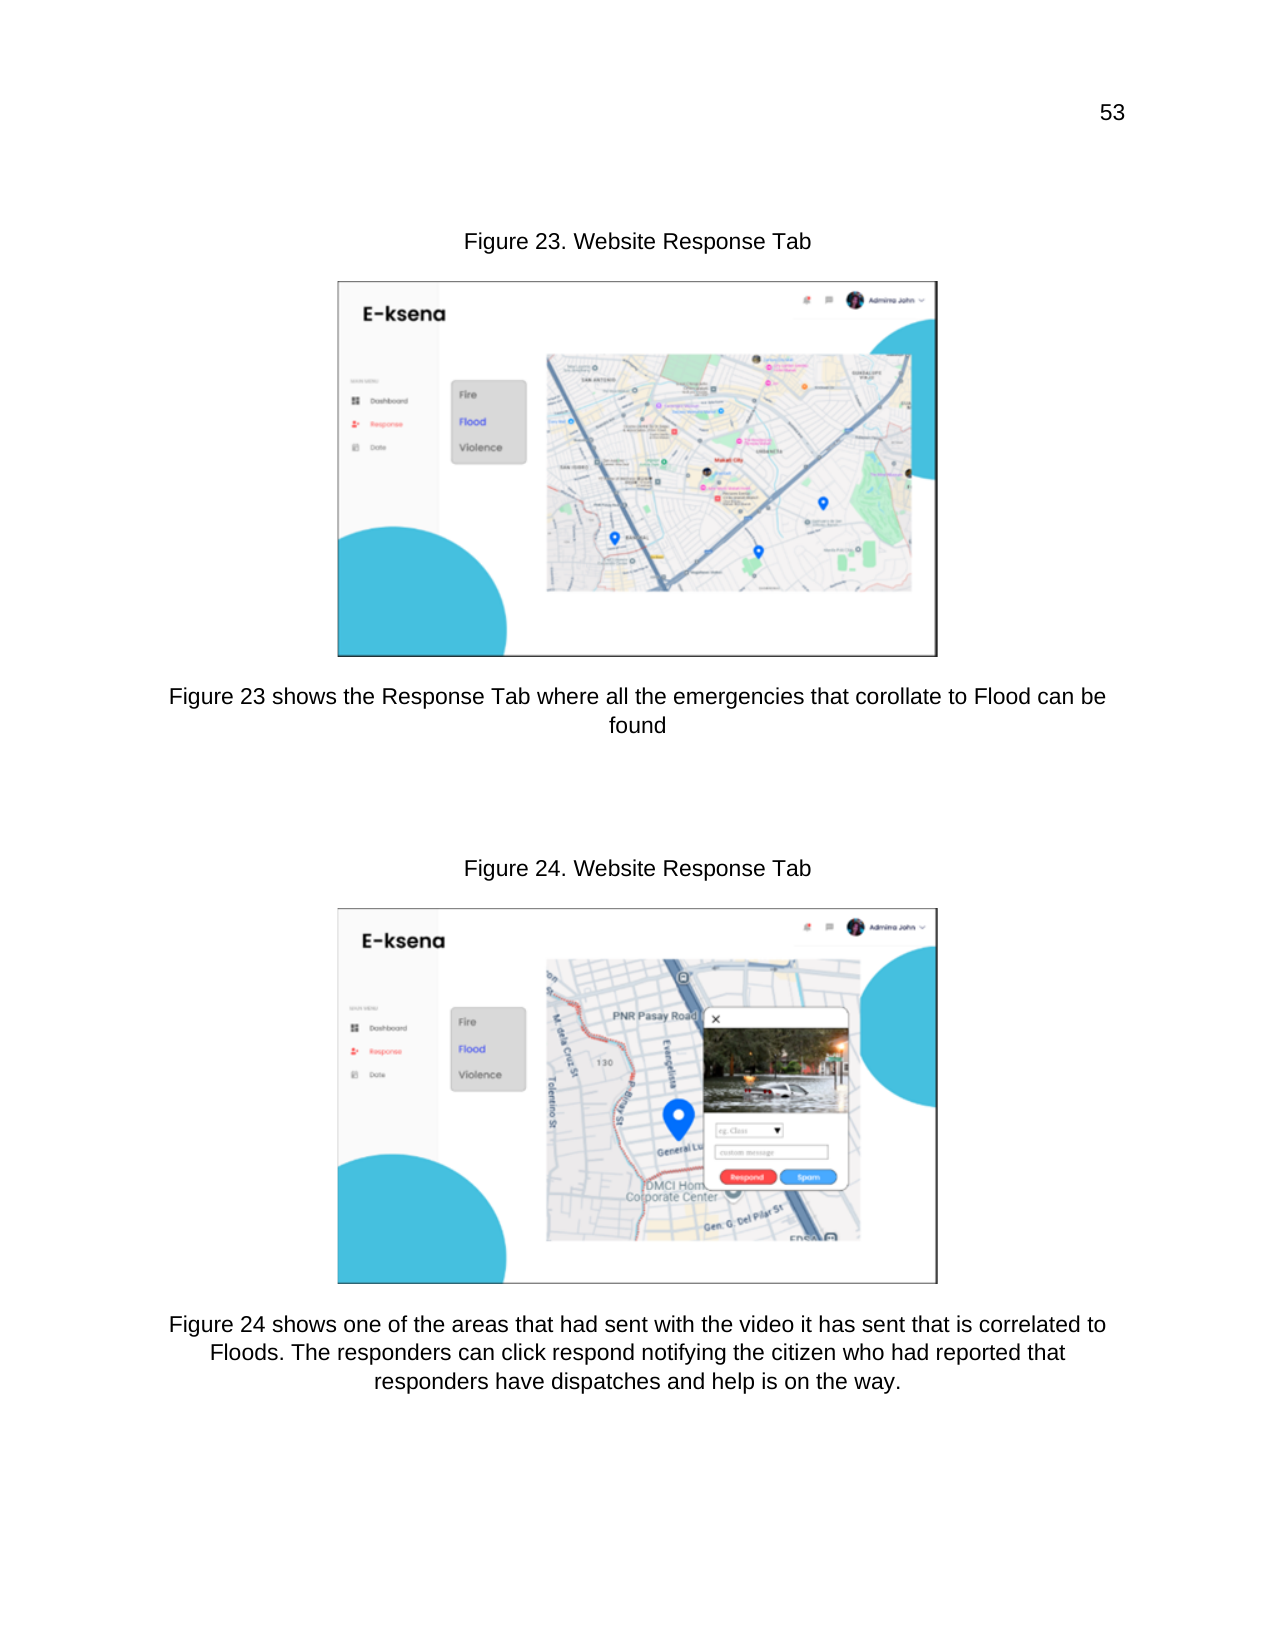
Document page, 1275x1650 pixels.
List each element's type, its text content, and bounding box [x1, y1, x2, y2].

text Figure 23 shows the Response Tab where all the emergencies that corollate to Flood can be found [150, 683, 1125, 738]
subtitle Figure 24. Website Response Tab [150, 855, 1125, 882]
subtitle Figure 23. Website Response Tab [150, 228, 1125, 254]
picture [337, 281, 938, 657]
picture [337, 908, 938, 1284]
text Figure 24 shows one of the areas that had sent with the video it has sent that is correlated to Floods. The responders can click respond notifying the citizen who had reported that responders have dispatches and help is on the way. [150, 1311, 1125, 1394]
